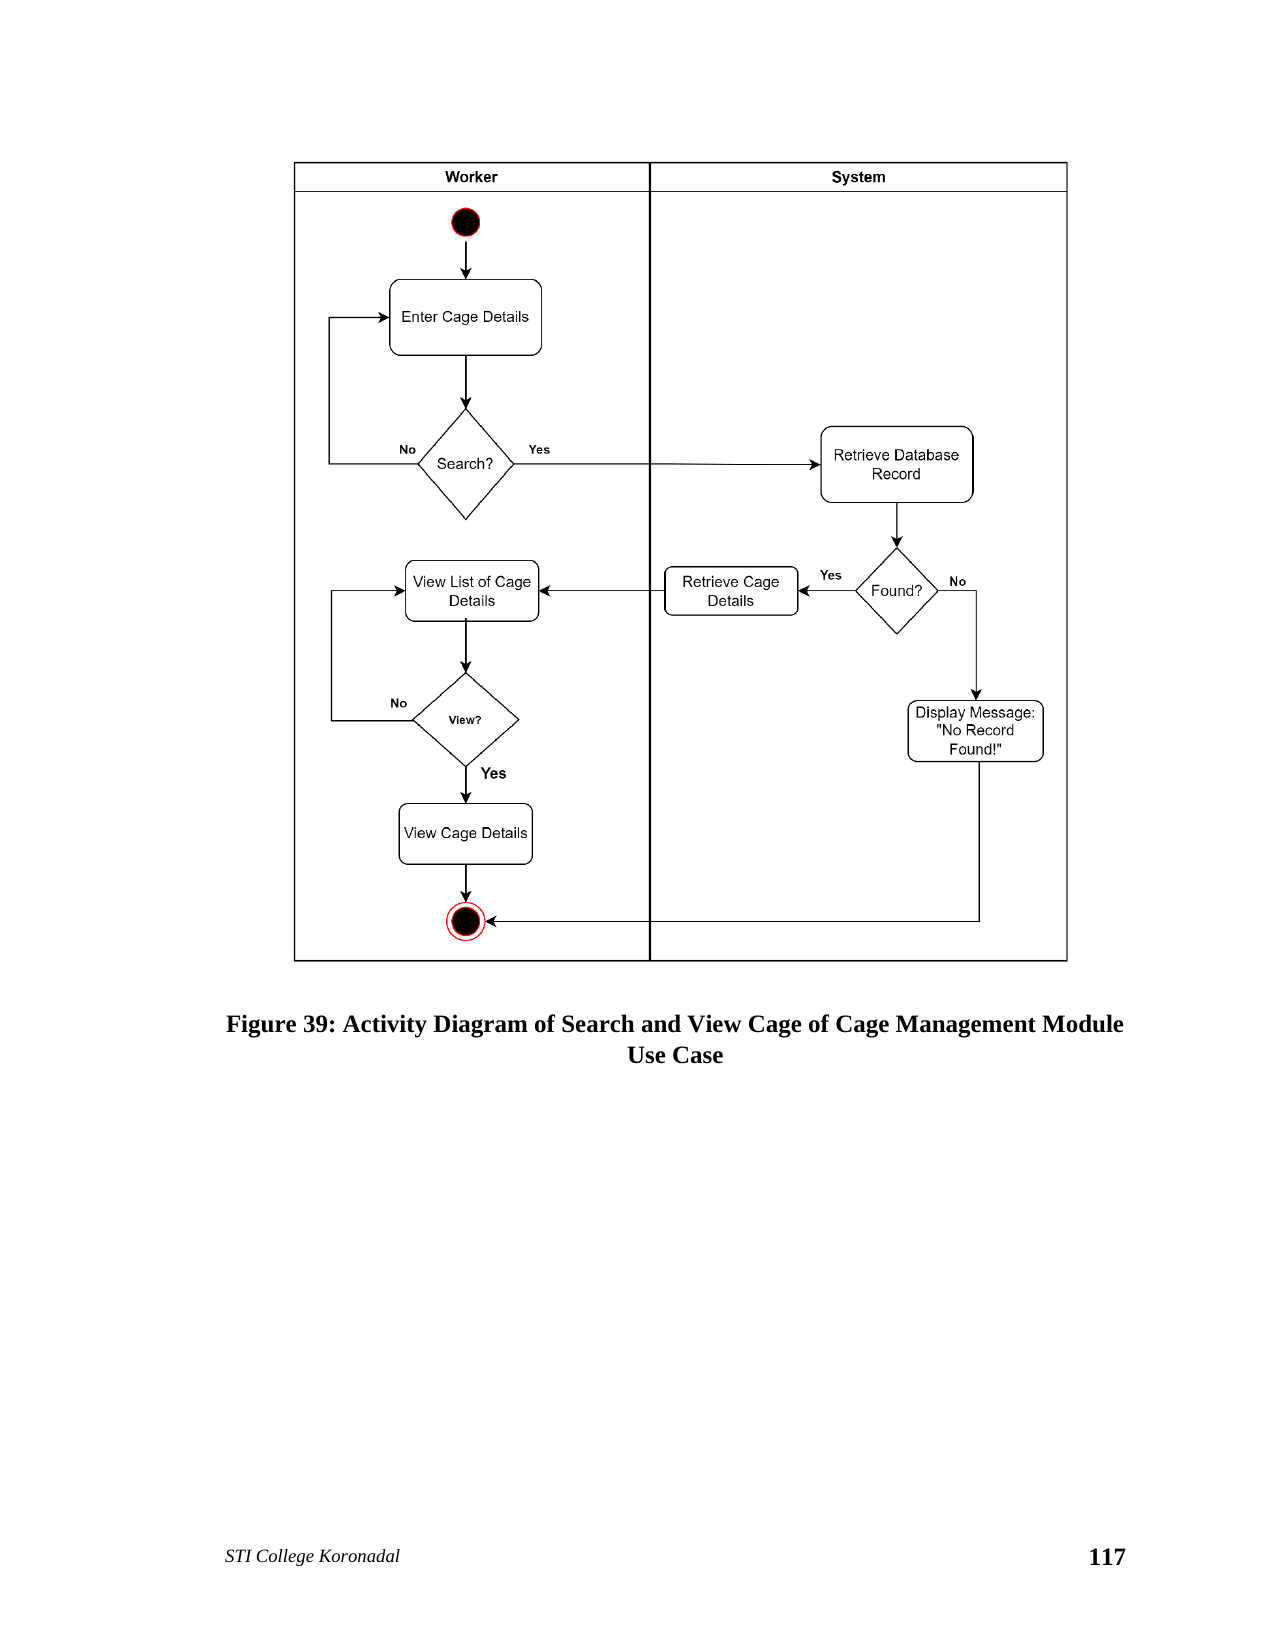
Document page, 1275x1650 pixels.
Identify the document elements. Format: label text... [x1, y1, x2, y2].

text Figure 39: Activity Diagram of Search and View Cage of Cage Management Module Use Case [225, 1009, 1125, 1068]
picture [281, 150, 1081, 975]
